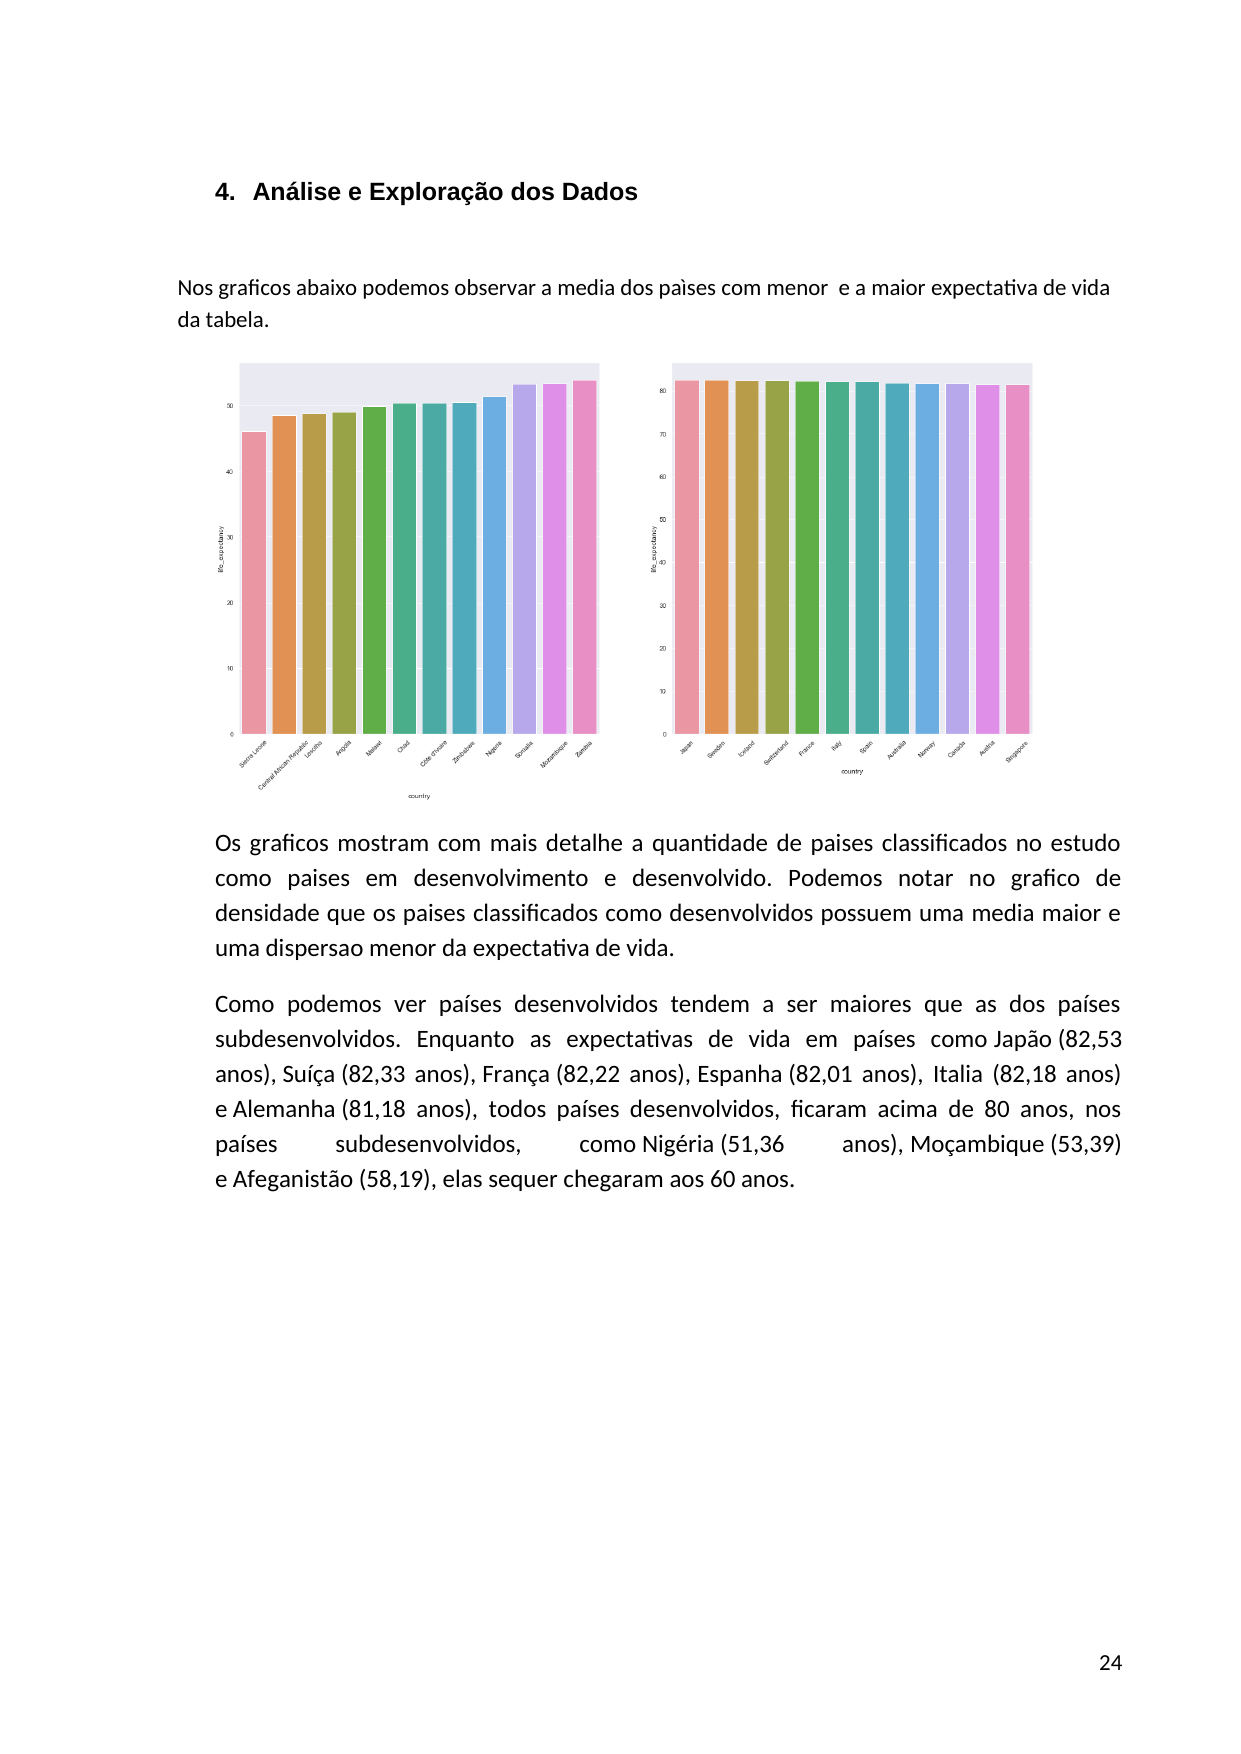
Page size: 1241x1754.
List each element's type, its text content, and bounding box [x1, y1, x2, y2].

subtitle Análise e Exploração dos Dados [215, 177, 1122, 206]
text Como podemos ver países desenvolvidos tendem a ser maiores que as dos países subdesenvolvidos. Enquanto as expectativas de vida em países como Japão (82,53 anos), Suíça (82,33 anos), França (82,22 anos), Espanha (82,01 anos), Italia (82,18 anos) e Alemanha (81,18 anos), todos países desenvolvidos, ficaram acima de 80 anos, nos países subdesenvolvidos, como Nigéria (51,36 anos), Moçambique (53,39) e Afeganistão (58,19), elas sequer chegaram aos 60 anos. [215, 988, 1122, 1193]
text Os graficos mostram com mais detalhe a quantidade de paises classificados no estudo como paises em desenvolvimento e desenvolvido. Podemos notar no grafico de densidade que os paises classificados como desenvolvidos possuem uma media maior e uma dispersao menor da expectativa de vida. [215, 827, 1122, 963]
text Nos graficos abaixo podemos observar a media dos paìses com menor e a maior expectativa de vida da tabela. [177, 273, 1122, 333]
picture [214, 358, 1036, 803]
